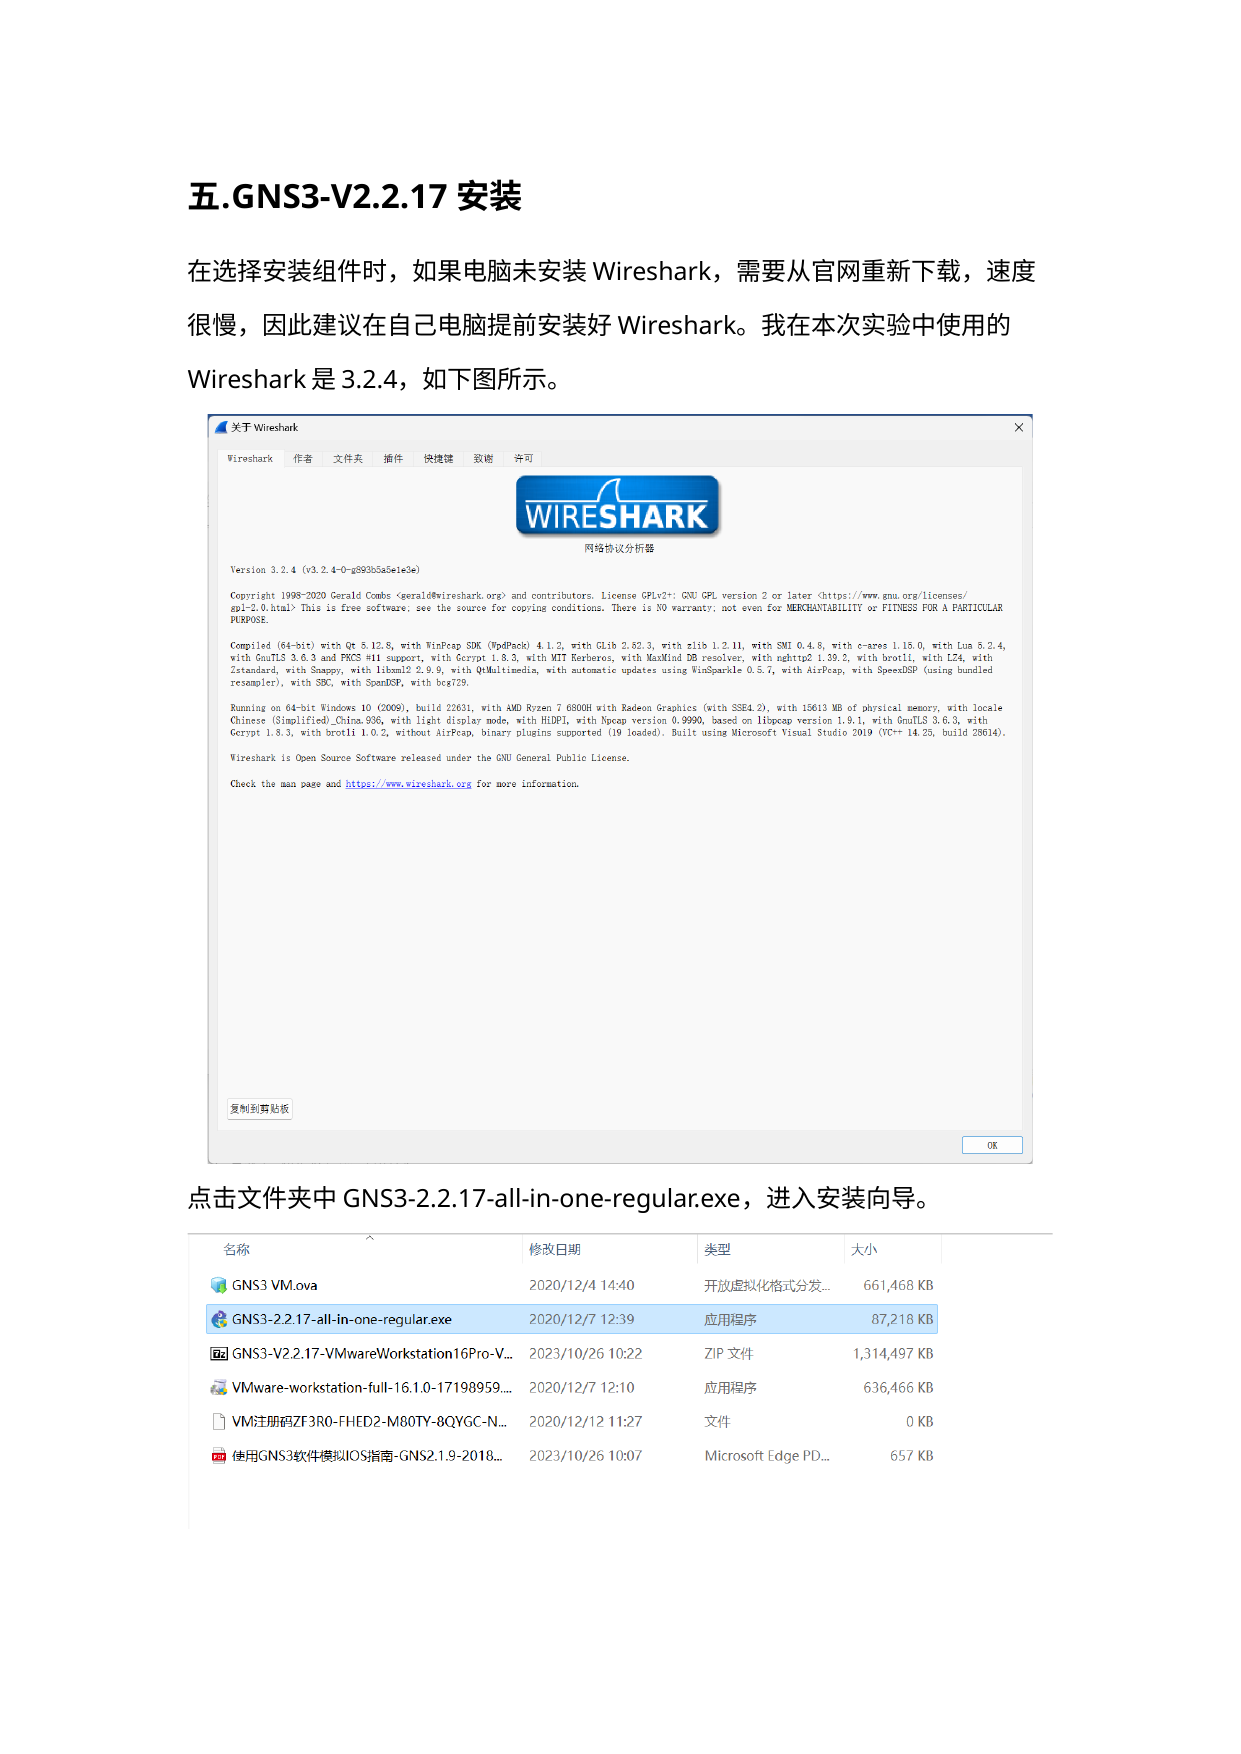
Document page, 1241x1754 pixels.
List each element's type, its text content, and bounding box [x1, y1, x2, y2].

picture [207, 414, 1033, 1164]
text 在选择安装组件时，如果电脑未安装Wireshark，需要从官网重新下载，速度很慢，因此建议在自己电脑提前安装好Wireshark。我在本次实验中使用的Wireshark是3.2.4，如下图所示。 [187, 251, 1053, 396]
list GNS3-V2.2.17 安装 [187, 162, 1053, 227]
picture [187, 1232, 1053, 1529]
text 点击文件夹中GNS3-2.2.17-all-in-one-regular.exe，进入安装向导。 [187, 1178, 1053, 1214]
